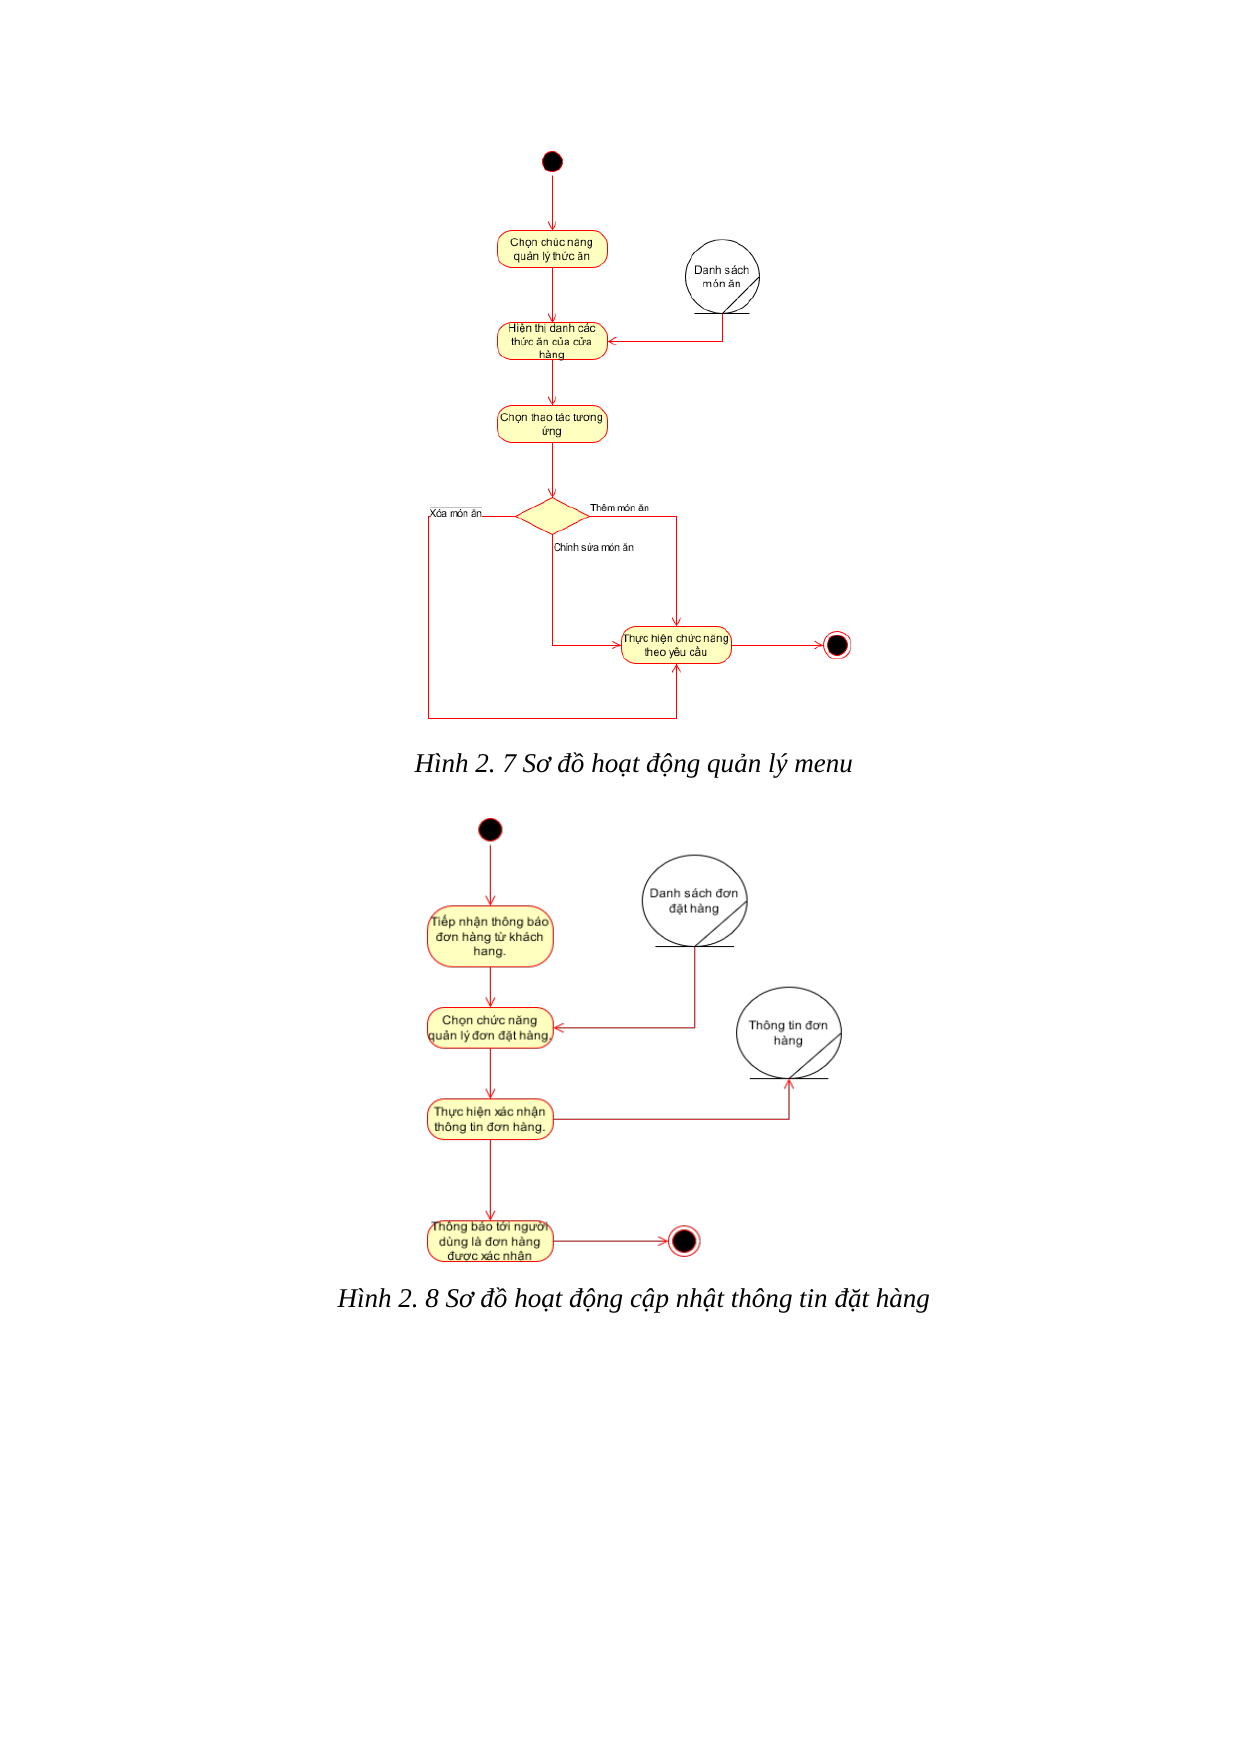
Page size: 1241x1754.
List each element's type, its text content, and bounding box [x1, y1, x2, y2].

text Hình 2. 8 Sơ đồ hoạt động cập nhật thông tin đặt hàng [148, 1282, 1122, 1313]
picture [419, 147, 851, 728]
text Hình 2. 7 Sơ đồ hoạt động quản lý menu [148, 747, 1122, 778]
picture [427, 814, 843, 1263]
